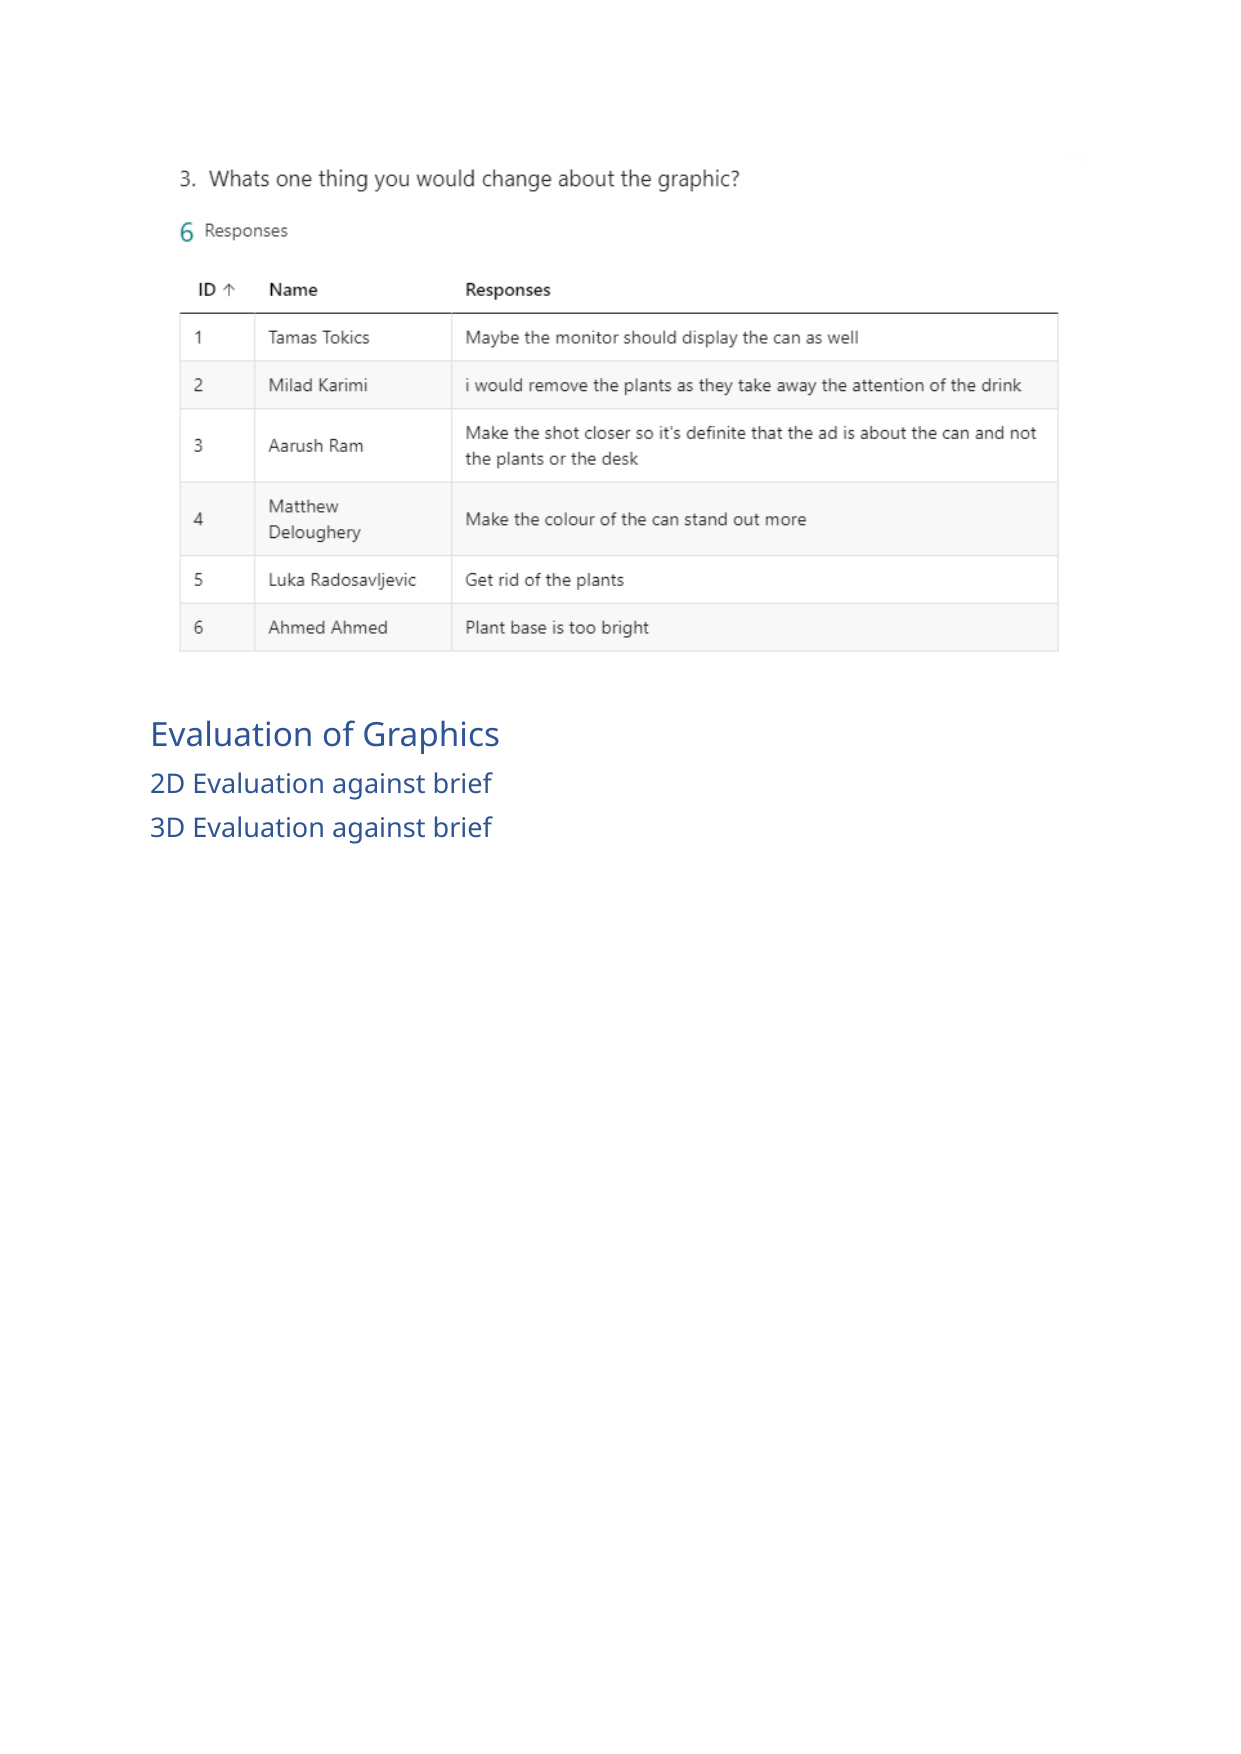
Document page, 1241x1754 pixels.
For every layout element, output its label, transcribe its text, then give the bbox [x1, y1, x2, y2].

picture [150, 150, 1091, 684]
subtitle 2D Evaluation against brief [150, 764, 1090, 801]
subtitle Evaluation of Graphics [150, 711, 1090, 757]
subtitle 3D Evaluation against brief [150, 808, 1090, 845]
